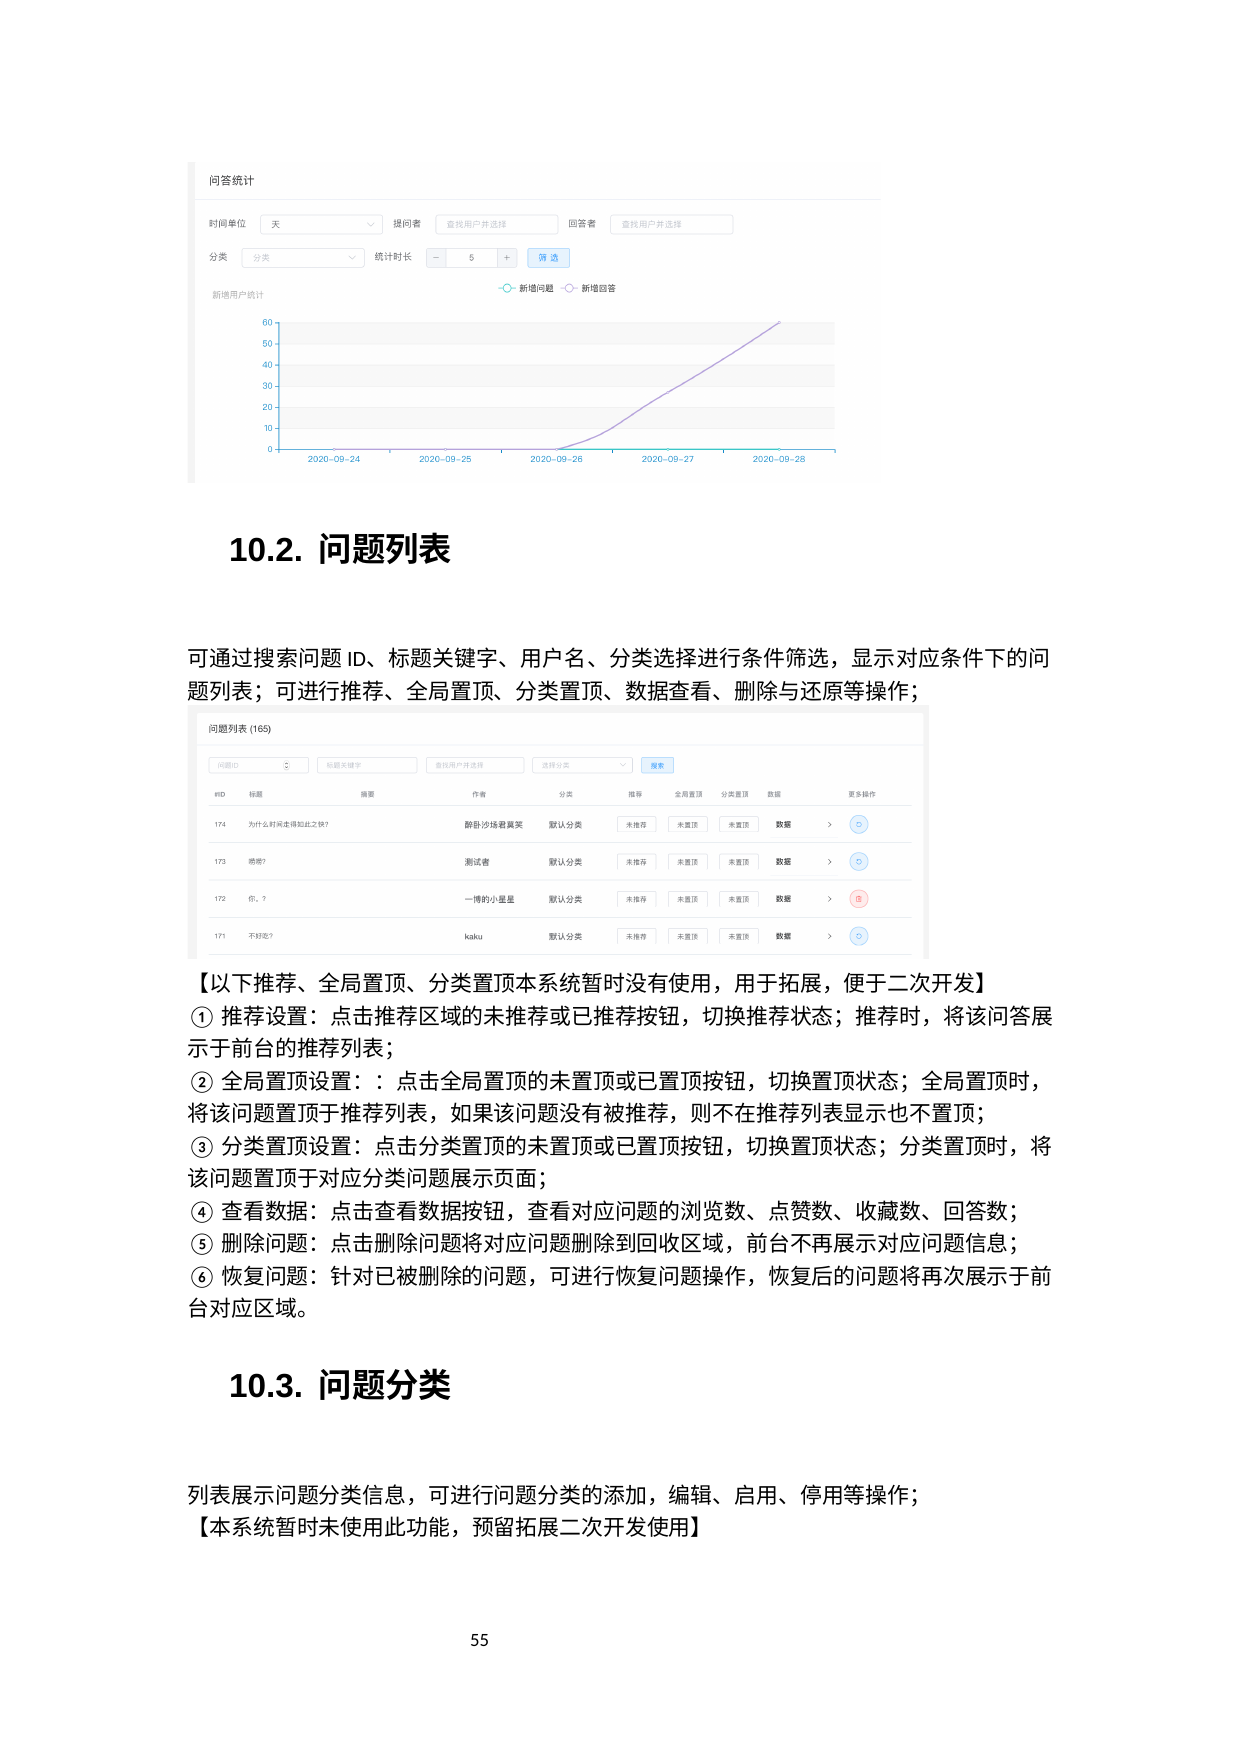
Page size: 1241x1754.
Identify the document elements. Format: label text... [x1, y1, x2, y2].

list ④查看数据：点击查看数据按钮，查看对应问题的浏览数、点赞数、收藏数、回答数； [187, 1193, 1053, 1226]
list 可通过搜索问题ID、标题关键字、用户名、分类选择进行条件筛选，显示对应条件下的问题列表；可进行推荐、全局置顶、分类置顶、数据查看、删除与还原等操作； [187, 641, 1053, 706]
list ②全局置顶设置：：点击全局置顶的未置顶或已置顶按钮，切换置顶状态；全局置顶时，将该问题置顶于推荐列表，如果该问题没有被推荐，则不在推荐列表显示也不置顶； [187, 1063, 1053, 1128]
list ⑤删除问题：点击删除问题将对应问题删除到回收区域，前台不再展示对应问题信息； [187, 1226, 1053, 1258]
list 列表展示问题分类信息，可进行问题分类的添加，编辑、启用、停用等操作； [187, 1477, 1053, 1510]
list ③分类置顶设置：点击分类置顶的未置顶或已置顶按钮，切换置顶状态；分类置顶时，将该问题置顶于对应分类问题展示页面； [187, 1128, 1053, 1193]
list ⑥恢复问题：针对已被删除的问题，可进行恢复问题操作，恢复后的问题将再次展示于前台对应区域。 [187, 1258, 1053, 1323]
subtitle 问题分类 [229, 1350, 1053, 1415]
picture [187, 705, 930, 959]
text 【本系统暂时未使用此功能，预留拓展二次开发使用】 [187, 1510, 1053, 1542]
subtitle 问题列表 [229, 514, 1053, 579]
list 【以下推荐、全局置顶、分类置顶本系统暂时没有使用，用于拓展，便于二次开发】 [187, 966, 1053, 998]
picture [187, 162, 881, 483]
list ①推荐设置：点击推荐区域的未推荐或已推荐按钮，切换推荐状态；推荐时，将该问答展示于前台的推荐列表； [187, 998, 1053, 1063]
